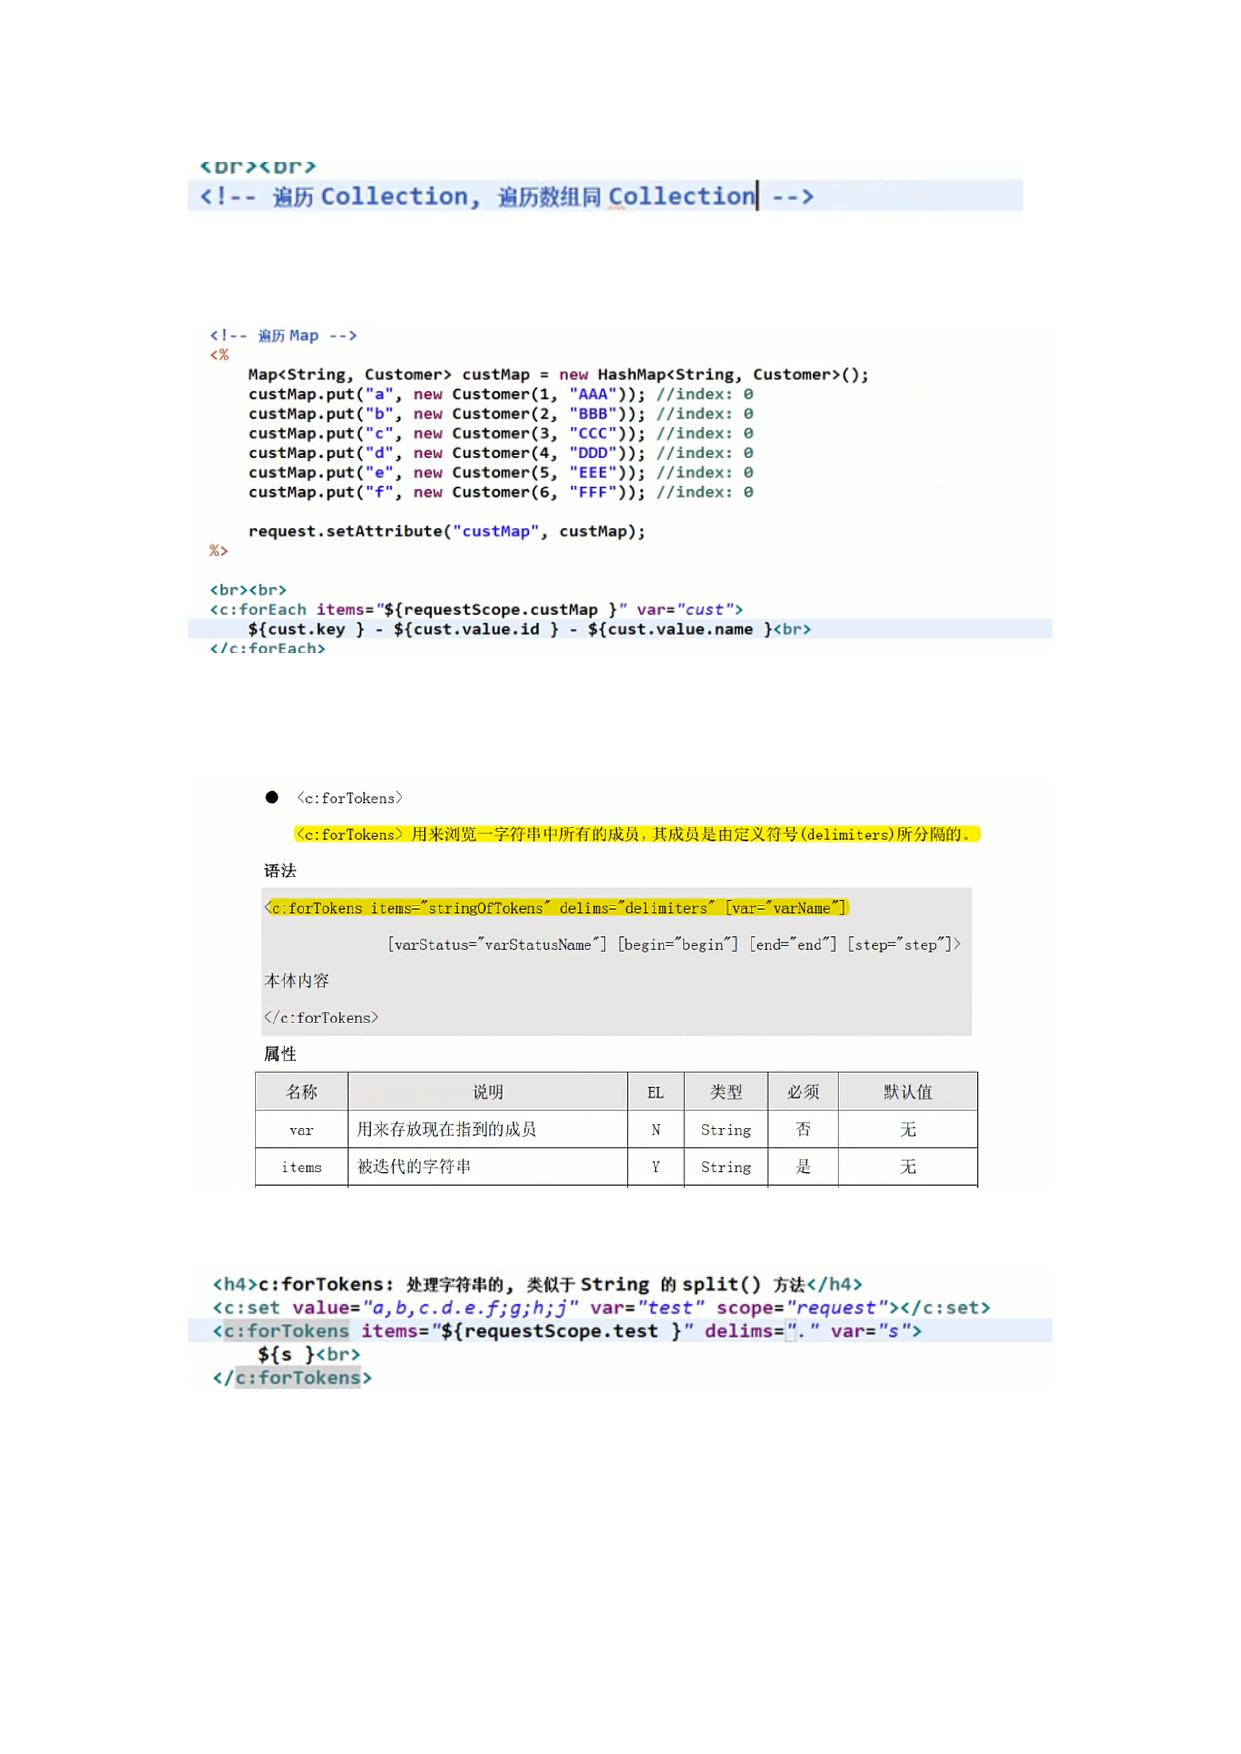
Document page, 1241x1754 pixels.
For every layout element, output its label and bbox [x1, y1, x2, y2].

picture [187, 162, 1024, 216]
picture [187, 1267, 1053, 1389]
picture [187, 324, 1053, 653]
picture [187, 779, 1053, 1188]
